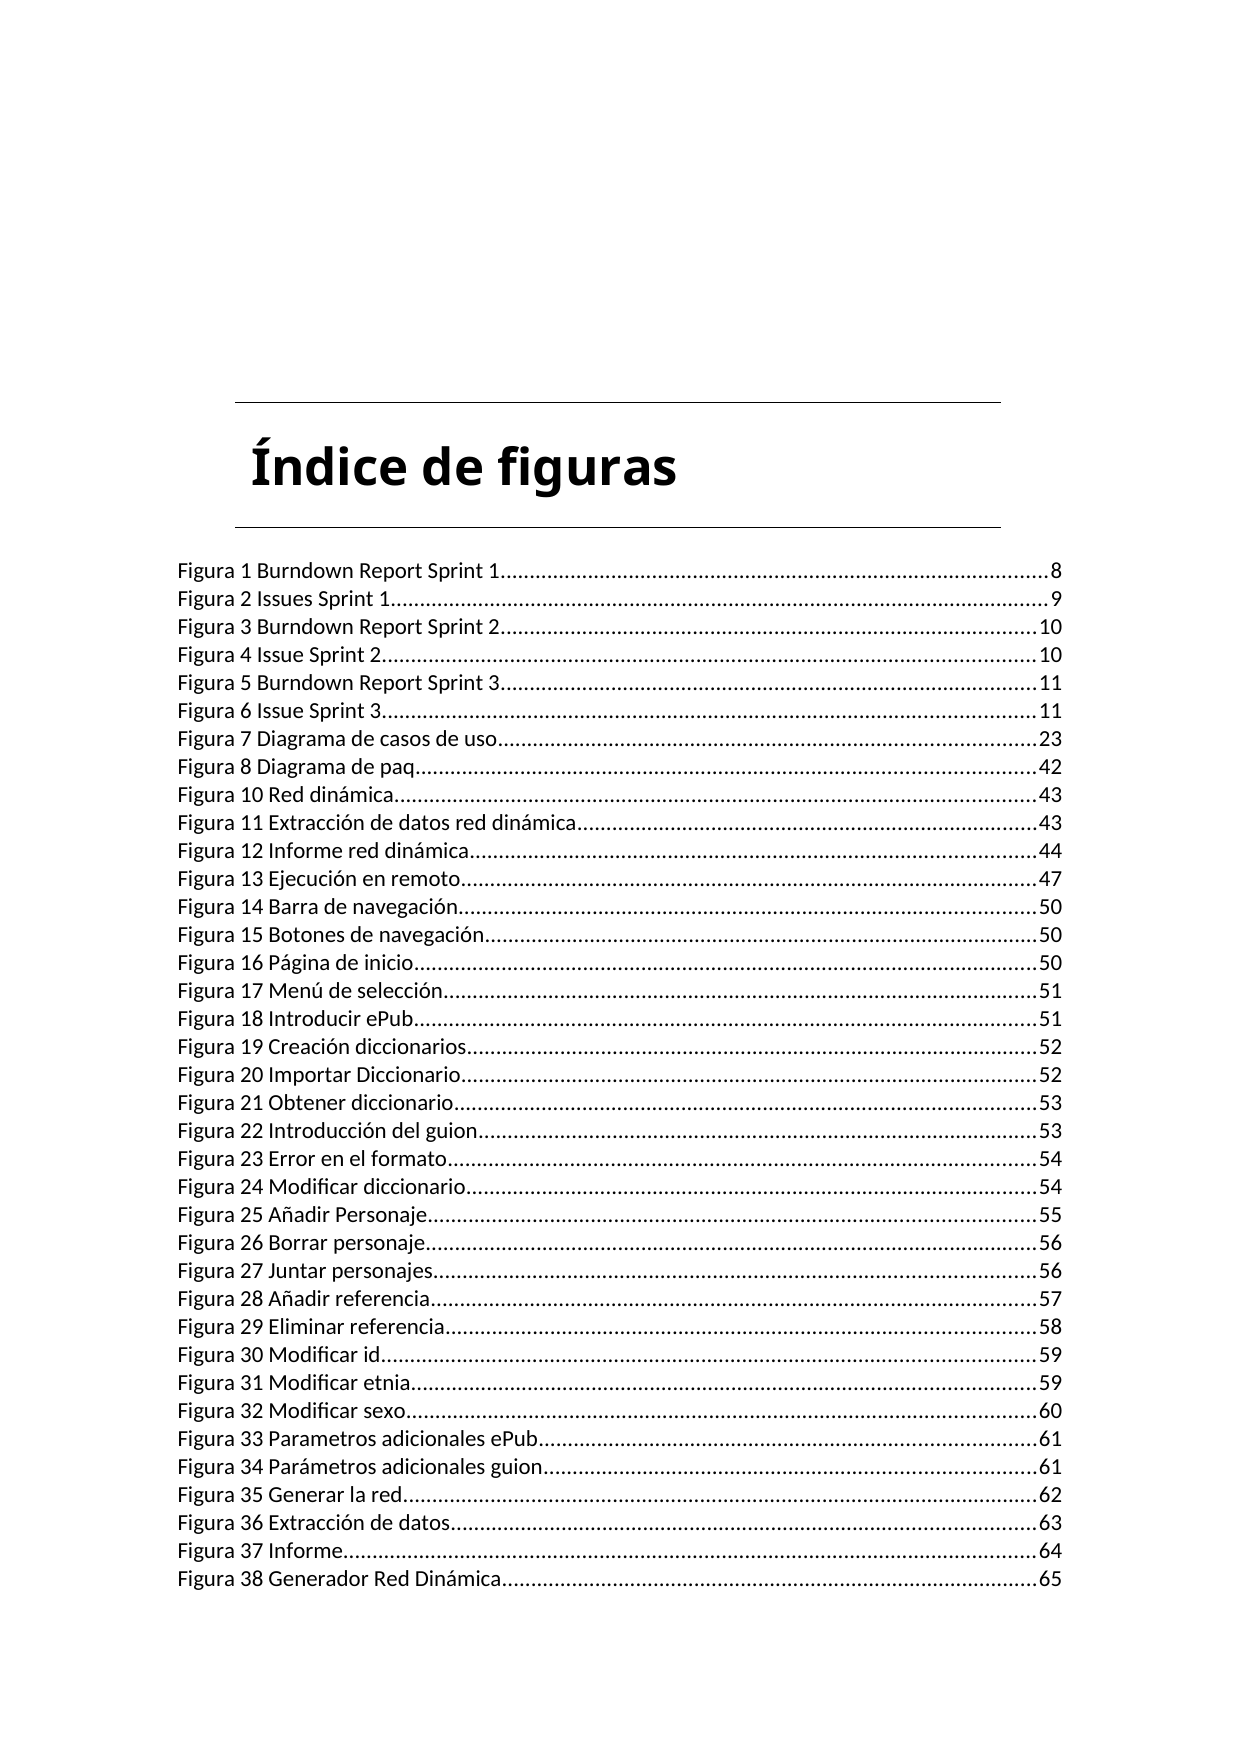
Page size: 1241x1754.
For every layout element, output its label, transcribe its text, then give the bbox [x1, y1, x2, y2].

text Figura 33 Parametros adicionales ePub 61 [177, 1424, 1063, 1452]
text Figura 3 Burndown Report Sprint 2 10 [177, 612, 1063, 640]
text Figura 36 Extracción de datos 63 [177, 1508, 1063, 1537]
text Figura 10 Red dinámica 43 [177, 780, 1063, 808]
text Figura 20 Importar Diccionario 52 [177, 1060, 1063, 1088]
text Figura 11 Extracción de datos red dinámica 43 [177, 808, 1063, 836]
text Figura 27 Juntar personajes 56 [177, 1256, 1063, 1284]
text Figura 25 Añadir Personaje 55 [177, 1200, 1063, 1228]
text Figura 5 Burndown Report Sprint 3 11 [177, 668, 1063, 696]
text Figura 21 Obtener diccionario 53 [177, 1088, 1063, 1116]
text Figura 35 Generar la red 62 [177, 1481, 1063, 1508]
text Figura 17 Menú de selección 51 [177, 976, 1063, 1004]
text Figura 18 Introducir ePub 51 [177, 1004, 1063, 1032]
text Figura 22 Introducción del guion 53 [177, 1116, 1063, 1144]
text Figura 12 Informe red dinámica 44 [177, 836, 1063, 864]
text Figura 7 Diagrama de casos de uso 23 [177, 724, 1063, 752]
text Figura 32 Modificar sexo 60 [177, 1396, 1063, 1424]
text Figura 1 Burndown Report Sprint 1 8 [177, 556, 1063, 584]
text Figura 8 Diagrama de paq 42 [177, 752, 1063, 780]
text Figura 38 Generador Red Dinámica 65 [177, 1564, 1063, 1593]
text Figura 4 Issue Sprint 2 10 [177, 640, 1063, 668]
text Figura 24 Modificar diccionario 54 [177, 1172, 1063, 1200]
text Figura 31 Modificar etnia 59 [177, 1368, 1063, 1396]
text Figura 15 Botones de navegación 50 [177, 920, 1063, 948]
text Figura 14 Barra de navegación 50 [177, 892, 1063, 920]
text Figura 13 Ejecución en remoto 47 [177, 864, 1063, 892]
subtitle Índice de figuras [177, 431, 1063, 500]
text Figura 29 Eliminar referencia 58 [177, 1312, 1063, 1340]
text Figura 28 Añadir referencia 57 [177, 1284, 1063, 1312]
text Figura 23 Error en el formato 54 [177, 1144, 1063, 1172]
text Figura 19 Creación diccionarios 52 [177, 1032, 1063, 1060]
text Figura 26 Borrar personaje 56 [177, 1228, 1063, 1256]
text Figura 30 Modificar id 59 [177, 1340, 1063, 1368]
text Figura 6 Issue Sprint 3 11 [177, 696, 1063, 724]
text Figura 37 Informe 64 [177, 1537, 1063, 1564]
text Figura 34 Parámetros adicionales guion 61 [177, 1452, 1063, 1481]
text Figura 2 Issues Sprint 1 9 [177, 584, 1063, 612]
text Figura 16 Página de inicio 50 [177, 948, 1063, 976]
